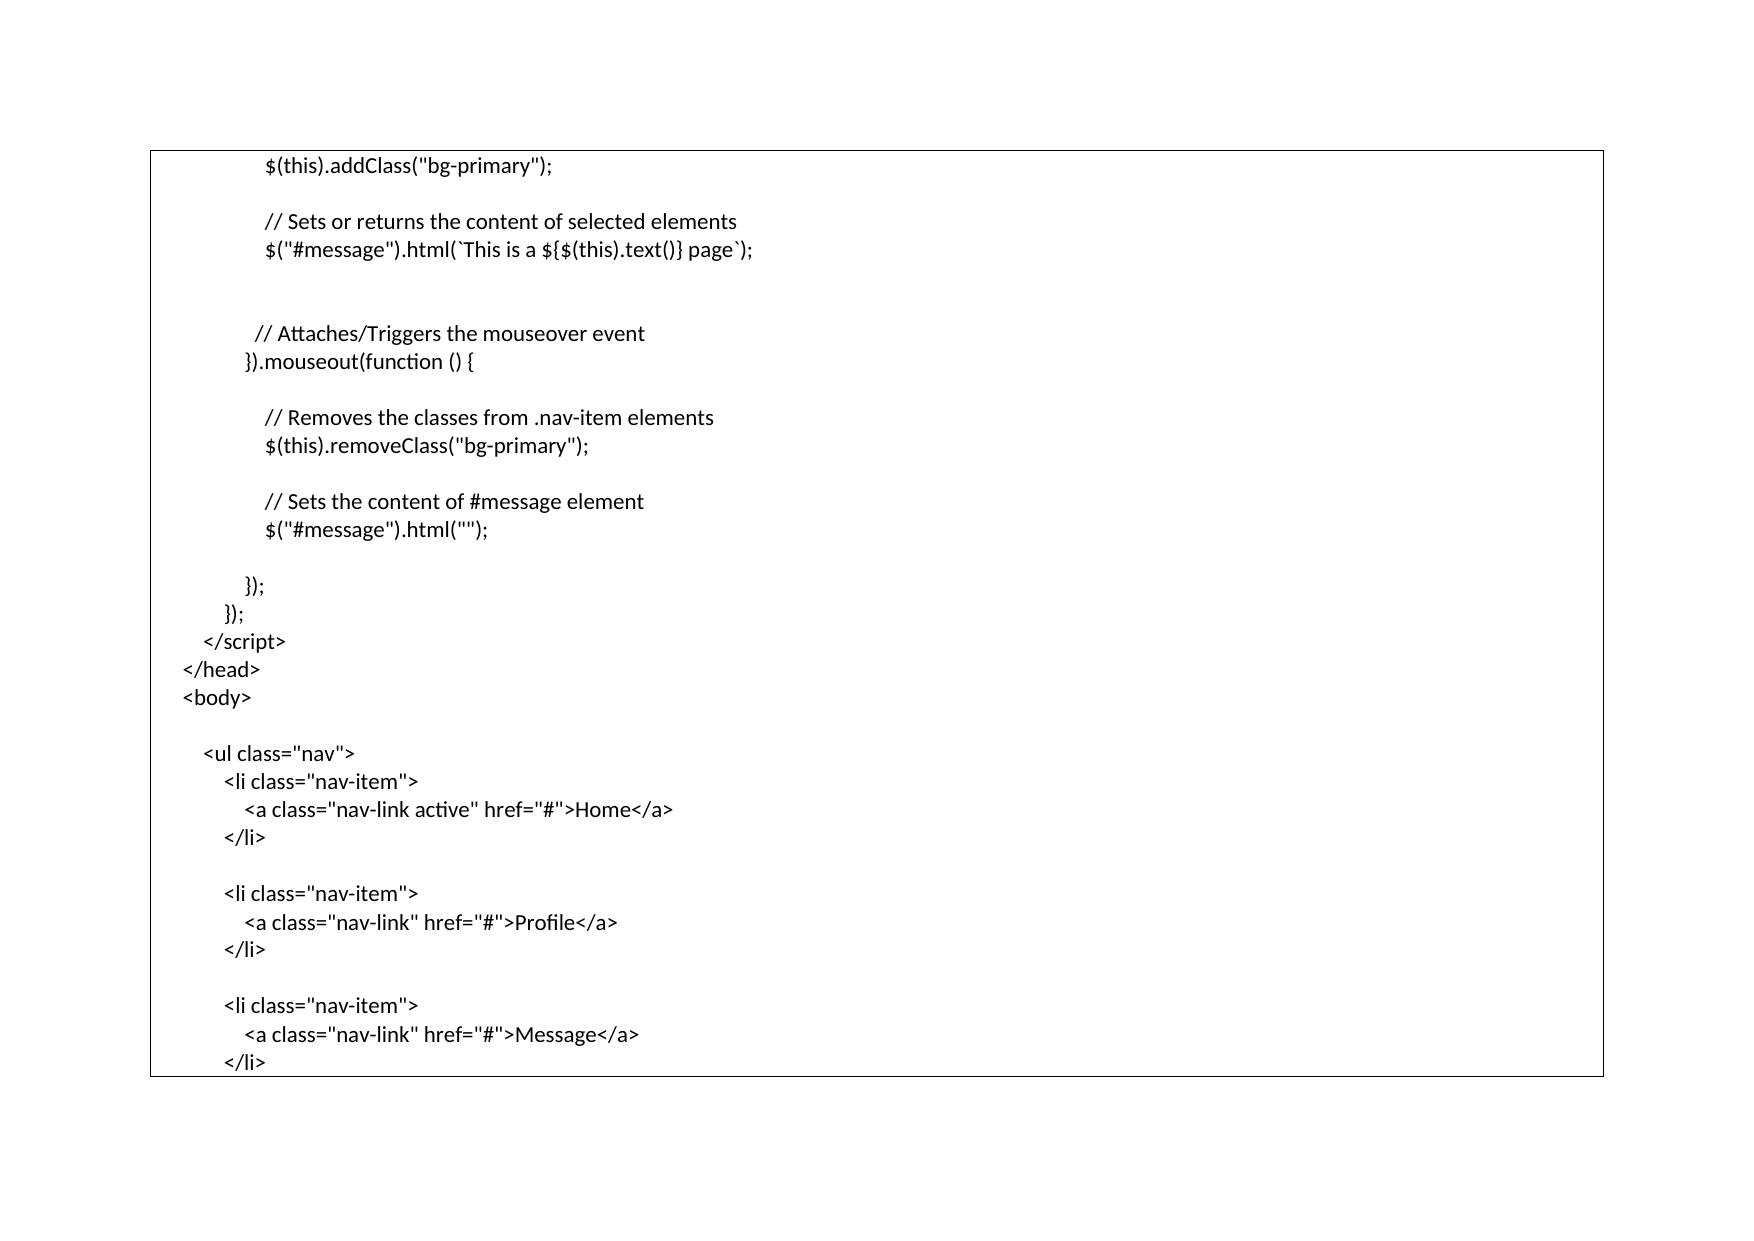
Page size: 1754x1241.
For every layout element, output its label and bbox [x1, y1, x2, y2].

table_header [151, 151, 1603, 1076]
